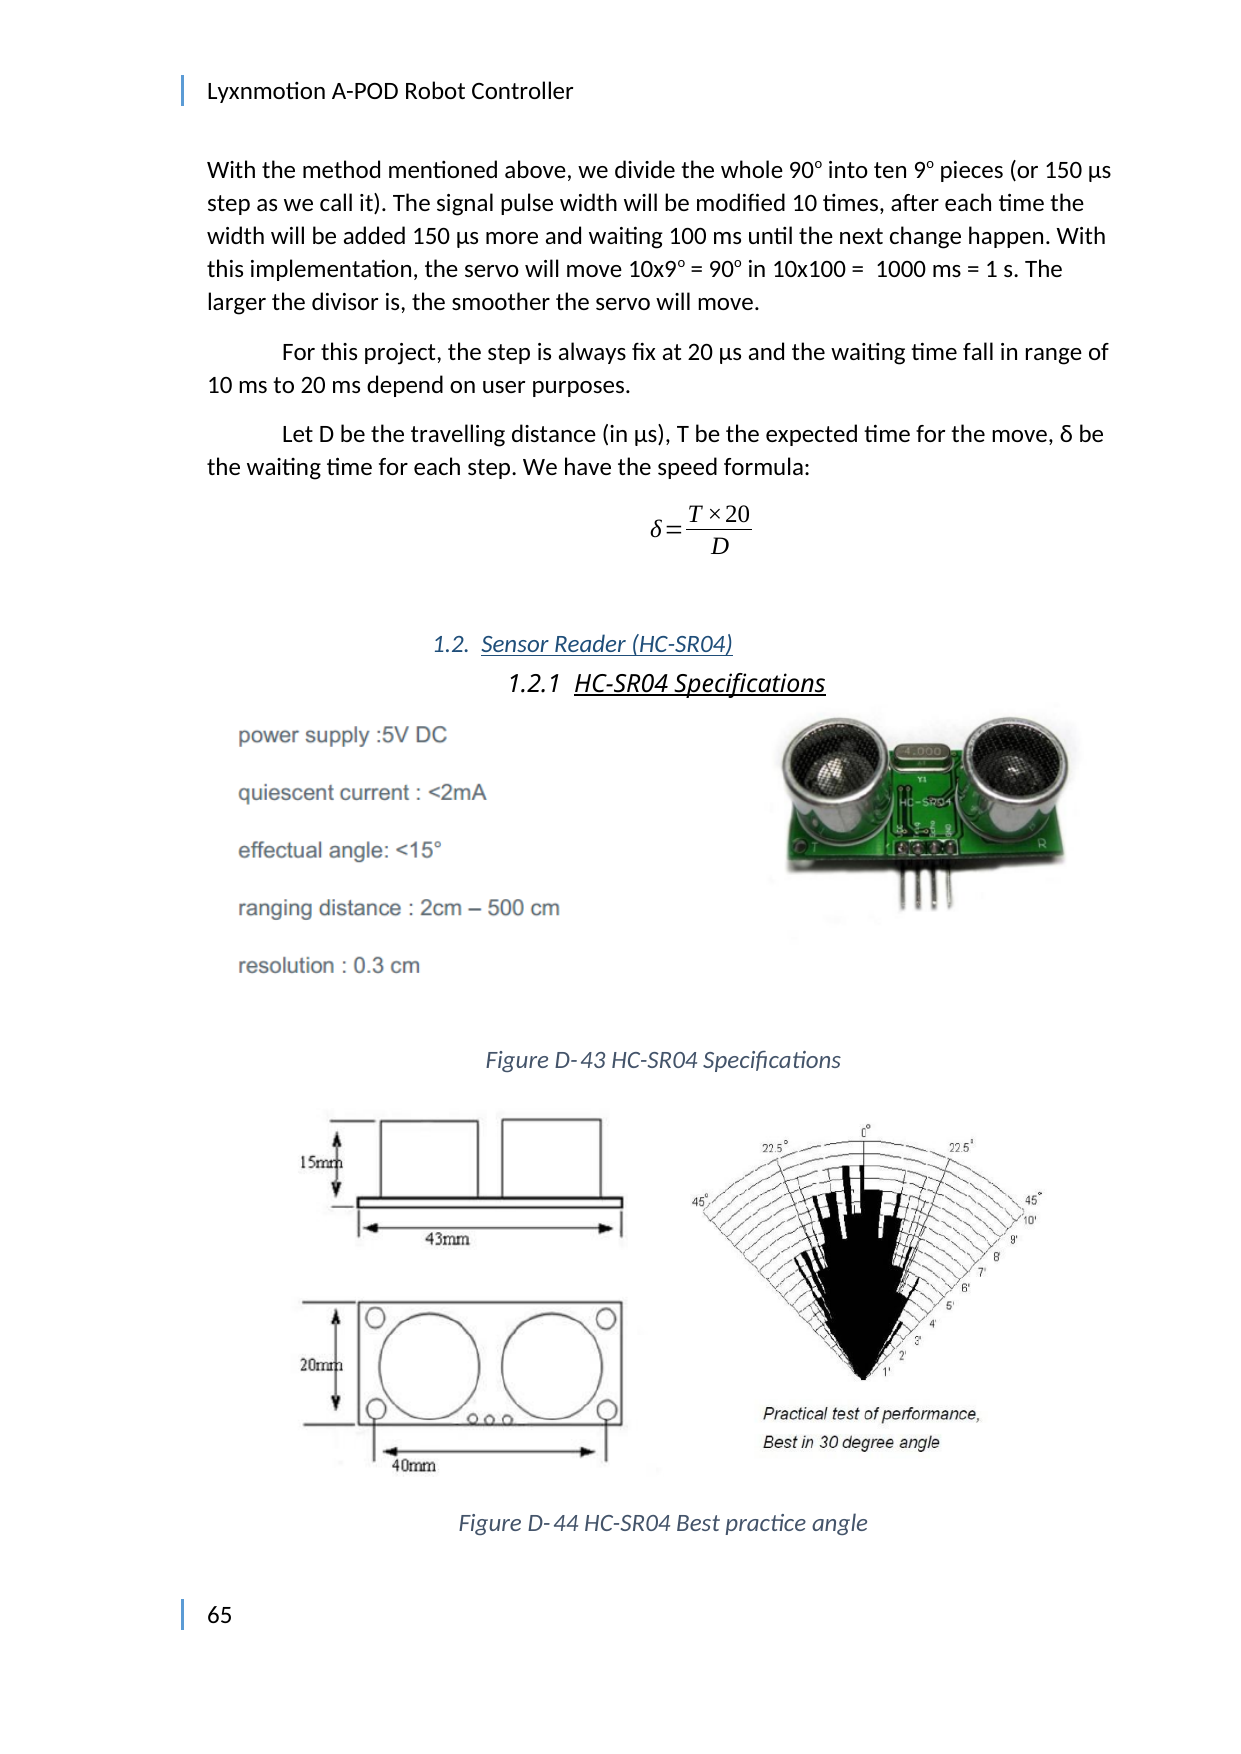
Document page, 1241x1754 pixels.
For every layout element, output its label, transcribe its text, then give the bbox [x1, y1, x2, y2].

picture [206, 702, 1123, 1026]
text Figure - HC-SR04 Best practice angle [207, 1507, 1122, 1538]
text Let D be the travelling distance (in µs), T be the expected time for the move, δ be the waiting time for each step. We have the speed formula: [207, 418, 1122, 482]
text For this project, the step is always fix at 20 µs and the waiting time fall in range of 10 ms to 20 ms depend on user purposes. [207, 336, 1122, 399]
picture [276, 1096, 1053, 1489]
text Figure - HC-SR04 Specifications [207, 1044, 1122, 1075]
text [207, 155, 1122, 317]
subtitle HC-SR04 Specifications [507, 666, 1122, 700]
subtitle Sensor Reader (HC-SR04) [432, 628, 1122, 659]
